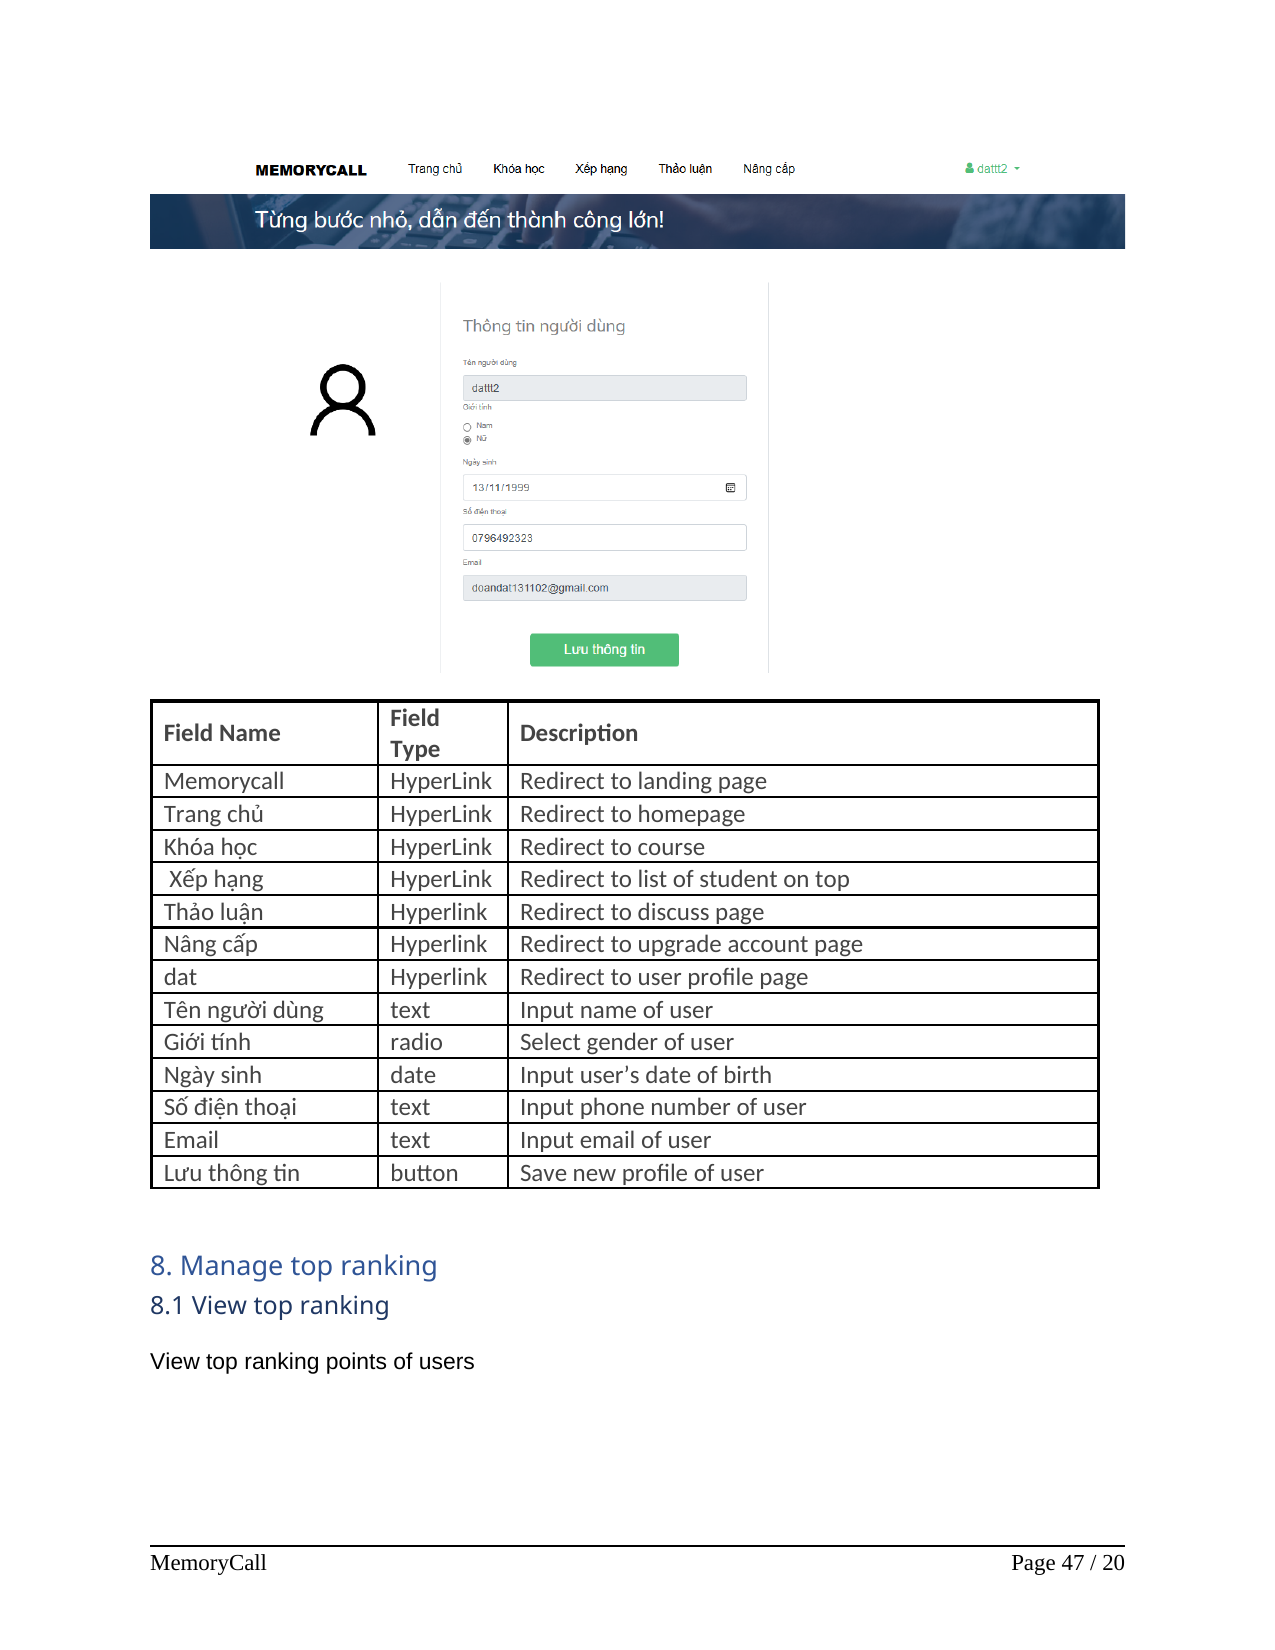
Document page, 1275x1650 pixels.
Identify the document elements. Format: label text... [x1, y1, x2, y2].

picture [150, 150, 1125, 673]
subtitle 8.1 View top ranking [150, 1287, 1125, 1321]
text View top ranking points of users [150, 1348, 1125, 1374]
subtitle 8. Manage top ranking [150, 1246, 1125, 1283]
